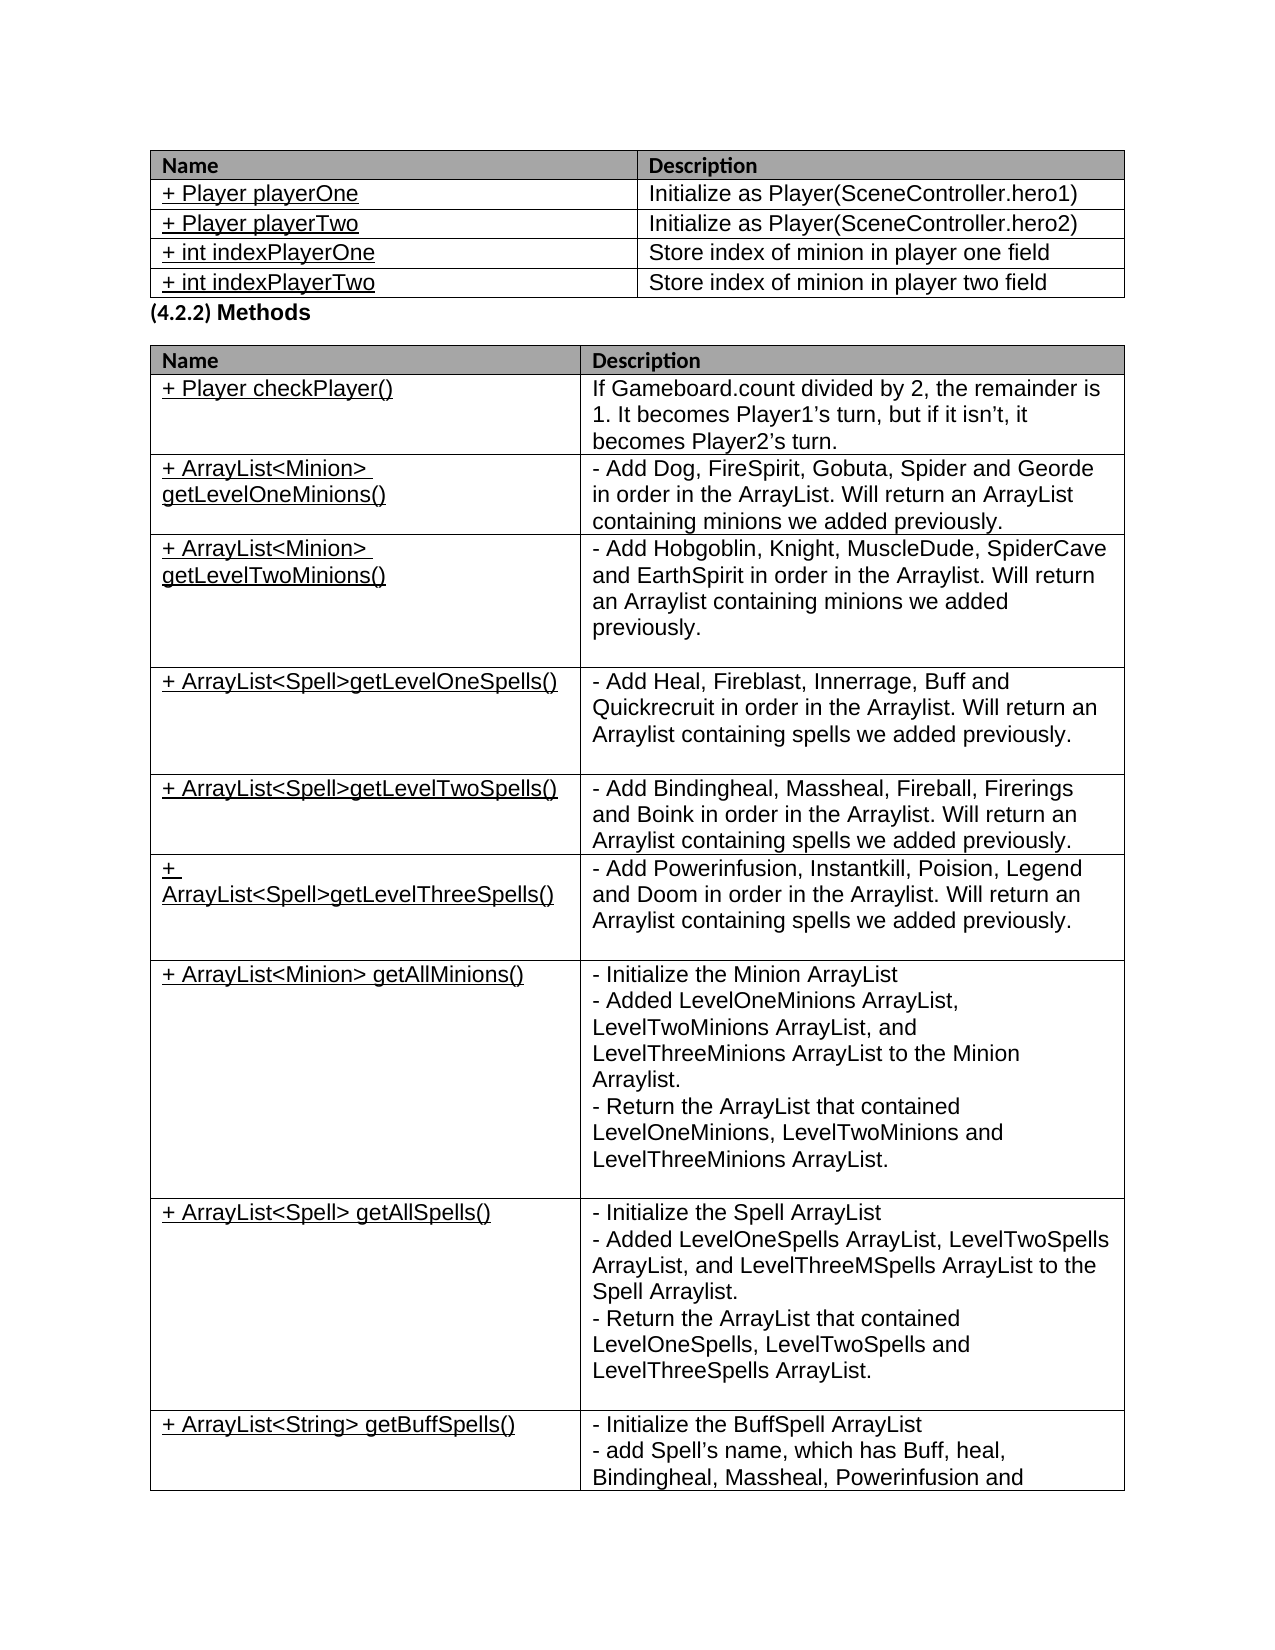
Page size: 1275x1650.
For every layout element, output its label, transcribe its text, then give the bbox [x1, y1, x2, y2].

table_header Name [151, 151, 637, 179]
table_cell - Add Bindingheal, Massheal, Fireball, Firerings and Boink in order in the Arraylist. Will return an Arraylist containing spells we added previously. [581, 775, 1124, 853]
table_cell Initialize as Player(SceneController.hero2) [638, 210, 1124, 238]
table_header Name [151, 346, 580, 374]
table_cell Store index of minion in player one field [638, 239, 1124, 267]
table_cell + ArrayList<Minion> getAllMinions() [151, 961, 580, 1198]
table_cell + int indexPlayerTwo [151, 269, 637, 297]
table_cell + ArrayList<Spell> getAllSpells() [151, 1199, 580, 1410]
table_cell - Initialize the Spell ArrayList - Added LevelOneSpells ArrayList, LevelTwoSpells ArrayList, and LevelThreeMSpells ArrayList to the Spell Arraylist. - Return the ArrayList that contained LevelOneSpells, LevelTwoSpells and LevelThreeSpells ArrayList. [581, 1199, 1124, 1410]
table_cell + Player checkPlayer() [151, 375, 580, 454]
table_header Description [581, 346, 1124, 374]
table_cell + ArrayList<Spell>getLevelThreeSpells() [151, 855, 580, 960]
table_cell - Initialize the Minion ArrayList - Added LevelOneMinions ArrayList, LevelTwoMinions ArrayList, and LevelThreeMinions ArrayList to the Minion Arraylist. - Return the ArrayList that contained LevelOneMinions, LevelTwoMinions and LevelThreeMinions ArrayList. [581, 961, 1124, 1198]
table_cell Store index of minion in player two field [638, 269, 1124, 297]
table_header Description [638, 151, 1124, 179]
table_cell - Add Hobgoblin, Knight, MuscleDude, SpiderCave and EarthSpirit in order in the Arraylist. Will return an Arraylist containing minions we added previously. [581, 535, 1124, 667]
table_cell + Player playerTwo [151, 210, 637, 238]
table_cell Initialize as Player(SceneController.hero1) [638, 180, 1124, 208]
table_cell - Add Dog, FireSpirit, Gobuta, Spider and Georde in order in the ArrayList. Will return an ArrayList containing minions we added previously. [581, 455, 1124, 534]
table_cell + int indexPlayerOne [151, 239, 637, 267]
table_cell - Add Heal, Fireblast, Innerrage, Buff and Quickrecruit in order in the Arraylist. Will return an Arraylist containing spells we added previously. [581, 668, 1124, 773]
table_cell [151, 1411, 580, 1490]
table_cell + ArrayList<Spell>getLevelTwoSpells() [151, 775, 580, 853]
table_cell - Add Powerinfusion, Instantkill, Poision, Legend and Doom in order in the Arraylist. Will return an Arraylist containing spells we added previously. [581, 855, 1124, 960]
text (4.2.2) Methods [150, 298, 1125, 326]
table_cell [581, 1411, 1124, 1490]
table_cell + ArrayList<Minion> getLevelTwoMinions() [151, 535, 580, 667]
table_cell + ArrayList<Minion> getLevelOneMinions() [151, 455, 580, 534]
table_cell + Player playerOne [151, 180, 637, 208]
table_cell If Gameboard.count divided by 2, the remainder is 1. It becomes Player1’s turn, but if it isn’t, it becomes Player2’s turn. [581, 375, 1124, 454]
table_cell + ArrayList<Spell>getLevelOneSpells() [151, 668, 580, 773]
